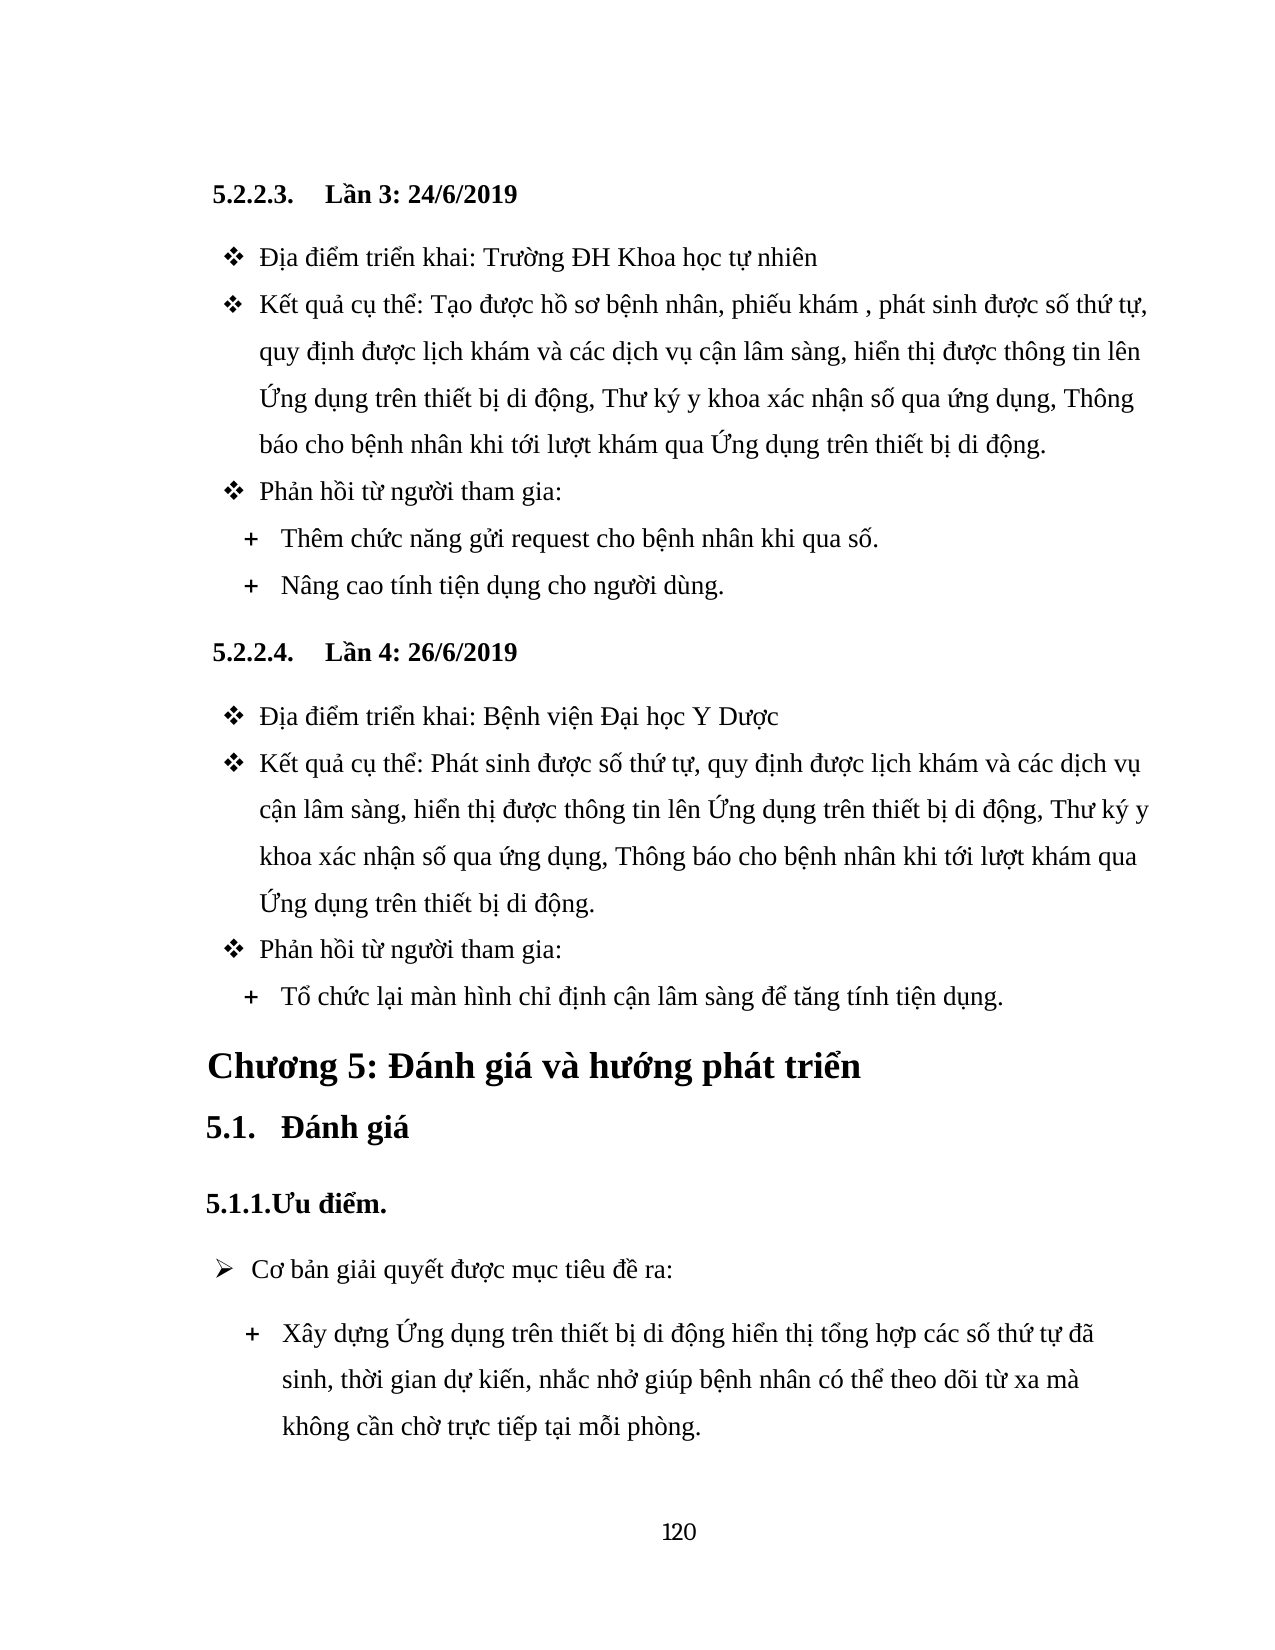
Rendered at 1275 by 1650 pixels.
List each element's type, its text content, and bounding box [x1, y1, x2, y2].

list Phản hồi từ người tham gia: [222, 933, 1152, 965]
list Nâng cao tính tiện dụng cho người dùng. [243, 569, 1152, 600]
list Cơ bản giải quyết được mục tiêu đề ra: [214, 1253, 1152, 1284]
subtitle Chương 5: Đánh giá và hướng phát triển [207, 1044, 1171, 1087]
list Địa điểm triển khai: Trường ĐH Khoa học tự nhiên [222, 241, 1152, 273]
list Kết quả cụ thể: Phát sinh được số thứ tự, quy định được lịch khám và các dịch vụ cận lâm sàng, hiển thị được thông tin lên Ứng dụng trên thiết bị di động, Thư ký y khoa xác nhận số qua ứng dụng, Thông báo cho bệnh nhân khi tới lượt khám qua Ứng dụng trên thiết bị di động. [222, 747, 1152, 918]
list Kết quả cụ thể: Tạo được hồ sơ bệnh nhân, phiếu khám , phát sinh được số thứ tự, quy định được lịch khám và các dịch vụ cận lâm sàng, hiển thị được thông tin lên Ứng dụng trên thiết bị di động, Thư ký y khoa xác nhận số qua ứng dụng, Thông báo cho bệnh nhân khi tới lượt khám qua Ứng dụng trên thiết bị di động. [222, 288, 1152, 459]
subtitle Lần 3: 24/6/2019 [212, 178, 1152, 209]
list Tổ chức lại màn hình chỉ định cận lâm sàng để tăng tính tiện dụng. [243, 980, 1152, 1012]
list Thêm chức năng gửi request cho bệnh nhân khi qua số. [243, 522, 1152, 553]
list Phản hồi từ người tham gia: [222, 475, 1152, 506]
list Địa điểm triển khai: Bệnh viện Đại học Y Dược [222, 700, 1152, 731]
subtitle Ưu điểm. [206, 1186, 1171, 1220]
subtitle Lần 4: 26/6/2019 [212, 636, 1152, 668]
list Xây dựng Ứng dụng trên thiết bị di động hiển thị tổng hợp các số thứ tự đã sinh, thời gian dự kiến, nhắc nhở giúp bệnh nhân có thể theo dõi từ xa mà không cần chờ trực tiếp tại mỗi phòng. [244, 1317, 1152, 1441]
subtitle Đánh giá [206, 1108, 1171, 1146]
